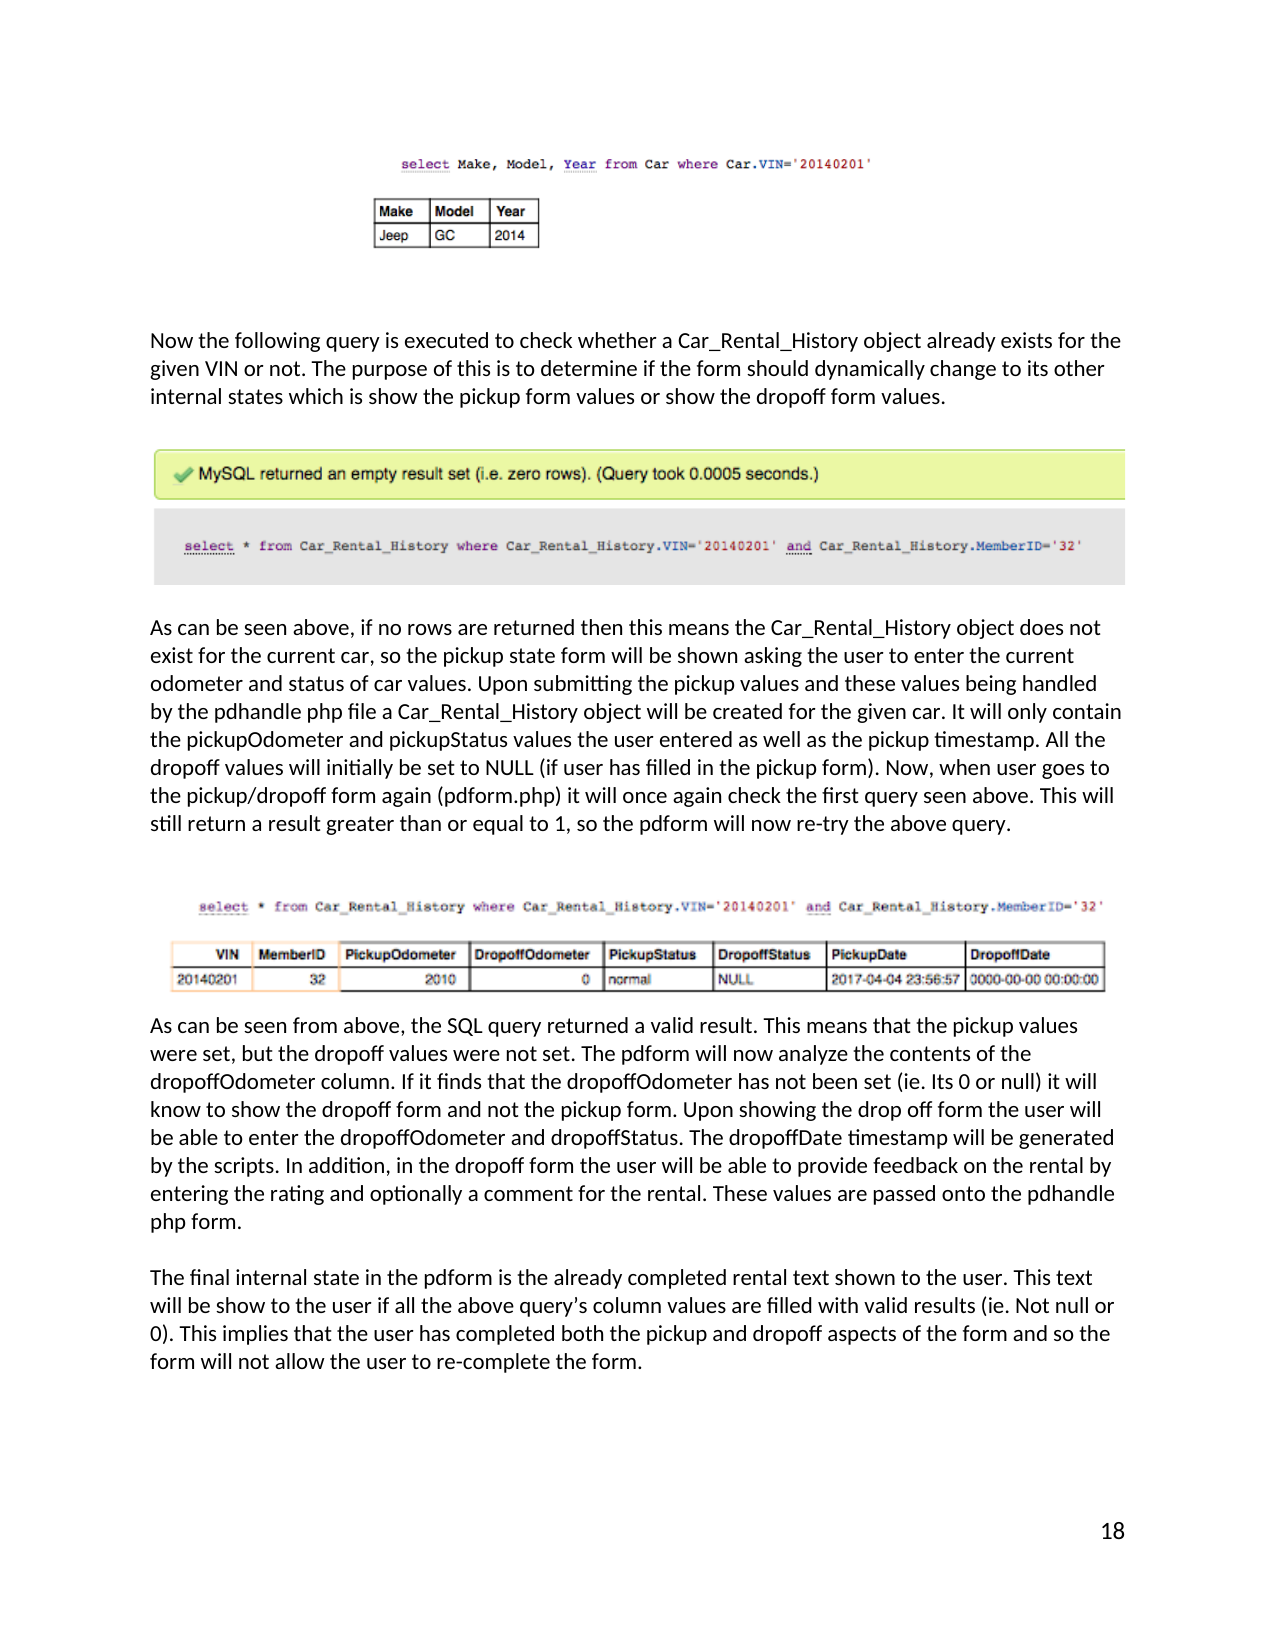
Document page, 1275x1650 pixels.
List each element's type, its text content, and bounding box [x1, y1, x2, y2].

text As can be seen from above, the SQL query returned a valid result. This means that the pickup values were set, but the dropoff values were not set. The pdform will now analyze the contents of the dropoffOdometer column. If it finds that the dropoffOdometer has not been set (ie. Its 0 or null) it will know to show the dropoff form and not the pickup form. Upon showing the drop off form the user will be able to enter the dropoffOdometer and dropoffStatus. The dropoffDate timestamp will be generated by the scripts. In addition, in the dropoff form the user will be able to provide feedback on the rental by entering the rating and optionally a comment for the rental. These values are passed onto the pdhandle php form. [150, 1011, 1125, 1235]
text The final internal state in the pdform is the already completed rental text shown to the user. This text will be show to the user if all the above query’s column values are filled with valid results (ie. Not null or 0). This implies that the user has completed both the pickup and dropoff aspects of the form and so the form will not allow the user to re-complete the form. [150, 1263, 1125, 1375]
picture [150, 895, 1125, 1011]
text Now the following query is executed to check whether a Car_Rental_History object already exists for the given VIN or not. The purpose of this is to determine if the form should dynamically change to its other internal states which is show the pickup form values or show the dropoff form values. [150, 326, 1125, 410]
picture [344, 150, 931, 271]
text As can be seen above, if no rows are returned then this means the Car_Rental_History object does not exist for the current car, so the pickup state form will be shown asking the user to enter the current odometer and status of car values. Upon submitting the pickup values and these values being handled by the pdhandle php file a Car_Rental_History object will be created for the given car. It will only contain the pickupOdometer and pickupStatus values the user entered as well as the pickup timestamp. All the dropoff values will initially be set to NULL (if user has filled in the pickup form). Now, when user goes to the pickup/dropoff form again (pdform.php) it will once again check the first query seen above. This will still return a result greater than or equal to 1, so the pdform will now re-try the above query. [150, 613, 1125, 837]
picture [150, 438, 1125, 585]
